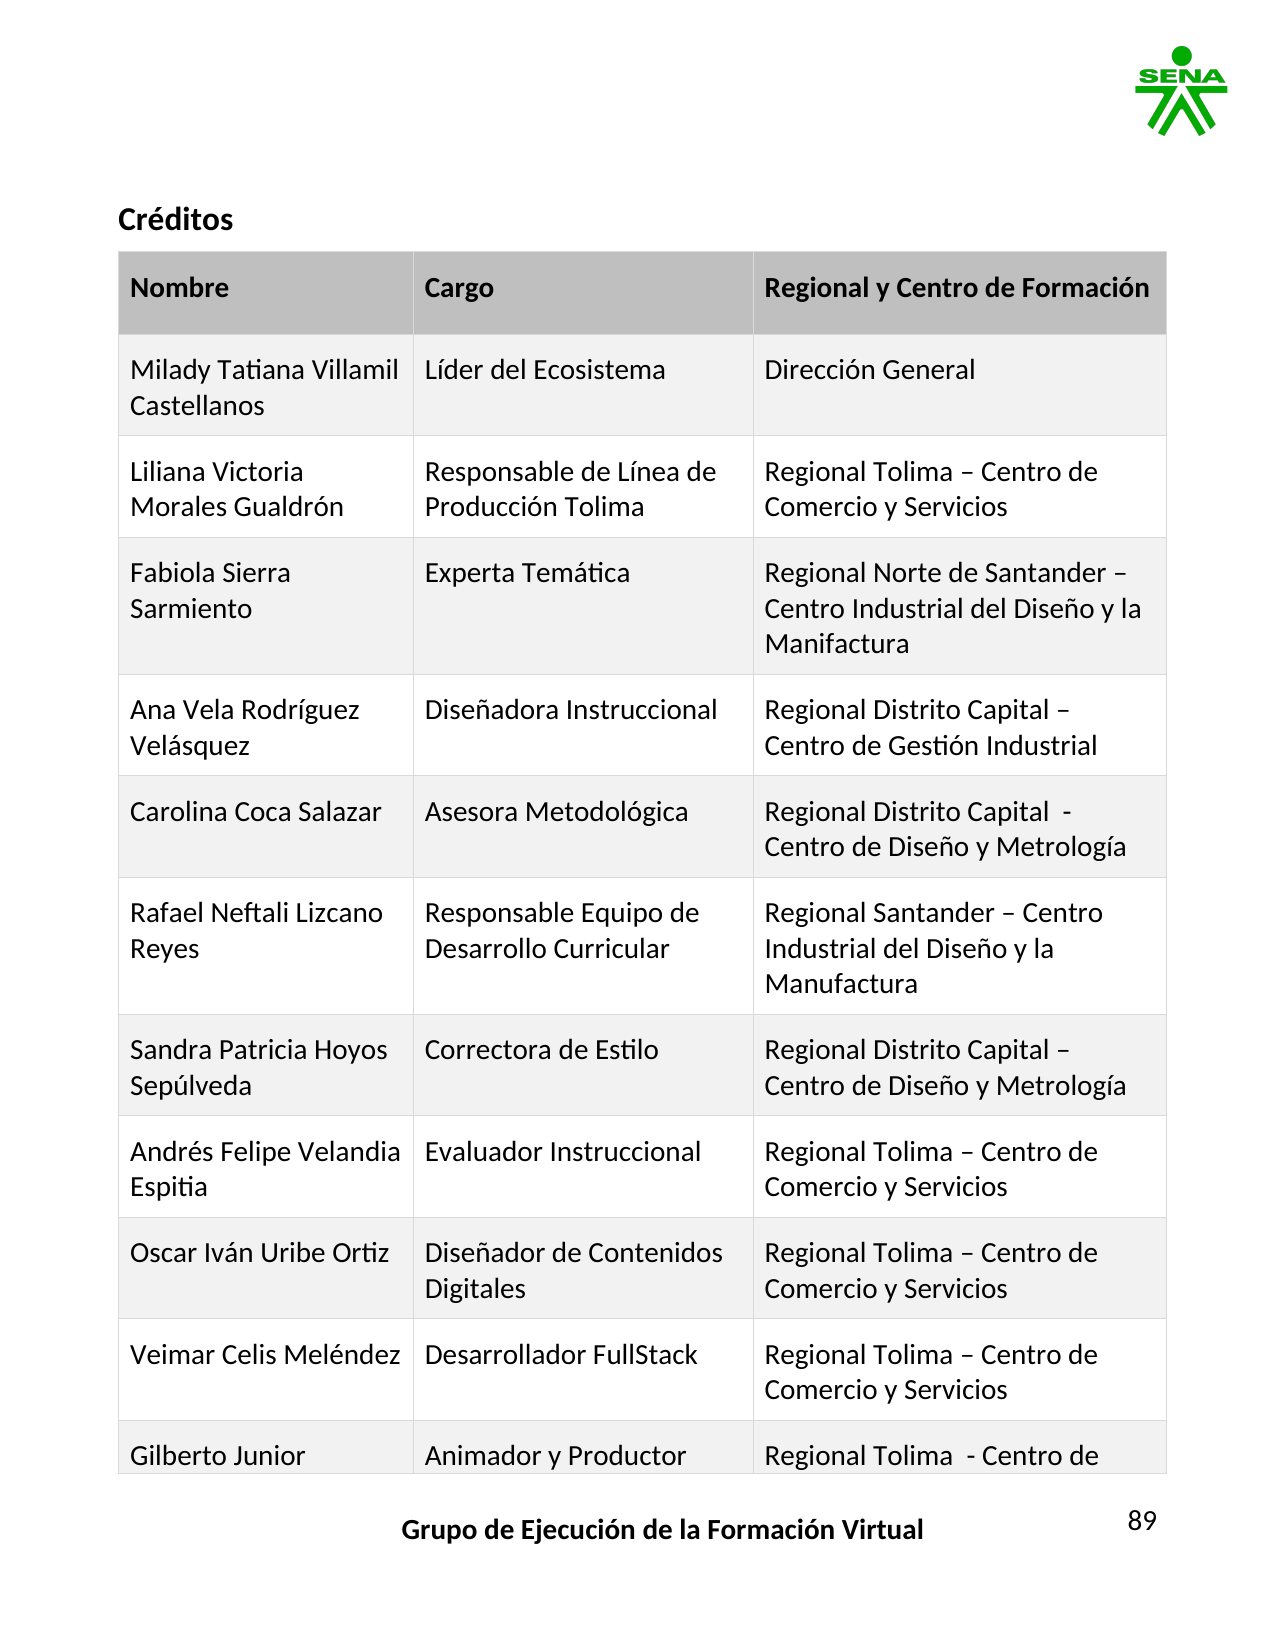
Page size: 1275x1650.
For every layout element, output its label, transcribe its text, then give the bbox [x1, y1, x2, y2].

table_cell Desarrollador FullStack [414, 1319, 753, 1419]
table_header Regional y Centro de Formación [754, 252, 1166, 334]
picture [1135, 46, 1228, 136]
table_cell Rafael Neftali Lizcano Reyes [119, 878, 413, 1014]
table_cell Andrés Felipe Velandia Espitia [119, 1116, 413, 1217]
table_cell Regional Tolima – Centro de Comercio y Servicios [754, 1319, 1166, 1419]
table_cell Oscar Iván Uribe Ortiz [119, 1218, 413, 1318]
table_cell Regional Tolima – Centro de Comercio y Servicios [754, 1218, 1166, 1318]
table_cell Diseñador de Contenidos Digitales [414, 1218, 753, 1318]
table_cell Regional Distrito Capital – Centro de Gestión Industrial [754, 675, 1166, 775]
table_cell Ana Vela Rodríguez Velásquez [119, 675, 413, 775]
table_cell Correctora de Estilo [414, 1015, 753, 1115]
table_cell Animador y Productor Audiovisual [414, 1421, 753, 1473]
table_cell Asesora Metodológica [414, 776, 753, 877]
table_cell Líder del Ecosistema [414, 335, 753, 435]
table_cell Regional Tolima – Centro de Comercio y Servicios [754, 436, 1166, 537]
table_cell Dirección General [754, 335, 1166, 435]
table_cell Responsable Equipo de Desarrollo Curricular [414, 878, 753, 1014]
table_cell Evaluador Instruccional [414, 1116, 753, 1217]
table_cell Fabiola Sierra Sarmiento [119, 538, 413, 674]
table_cell Sandra Patricia Hoyos Sepúlveda [119, 1015, 413, 1115]
table_cell Regional Tolima - Centro de Comercio y Servicios [754, 1421, 1166, 1473]
table_cell Regional Distrito Capital – Centro de Diseño y Metrología [754, 1015, 1166, 1115]
table_cell Regional Tolima – Centro de Comercio y Servicios [754, 1116, 1166, 1217]
table_cell Experta Temática [414, 538, 753, 674]
table_cell Milady Tatiana Villamil Castellanos [119, 335, 413, 435]
table_cell Regional Norte de Santander – Centro Industrial del Diseño y la Manifactura [754, 538, 1166, 674]
table_cell Diseñadora Instruccional [414, 675, 753, 775]
table_cell Regional Santander – Centro Industrial del Diseño y la Manufactura [754, 878, 1166, 1014]
table_cell Carolina Coca Salazar [119, 776, 413, 877]
table_cell Liliana Victoria Morales Gualdrón [119, 436, 413, 537]
table_cell Veimar Celis Meléndez [119, 1319, 413, 1419]
table_header Nombre [119, 252, 413, 334]
table_header Cargo [414, 252, 753, 334]
table_cell Responsable de Línea de Producción Tolima [414, 436, 753, 537]
subtitle Créditos [118, 198, 1157, 239]
table_cell Gilberto Junior Rodríguez Rodríguez [119, 1421, 413, 1473]
table_cell Regional Distrito Capital - Centro de Diseño y Metrología [754, 776, 1166, 877]
